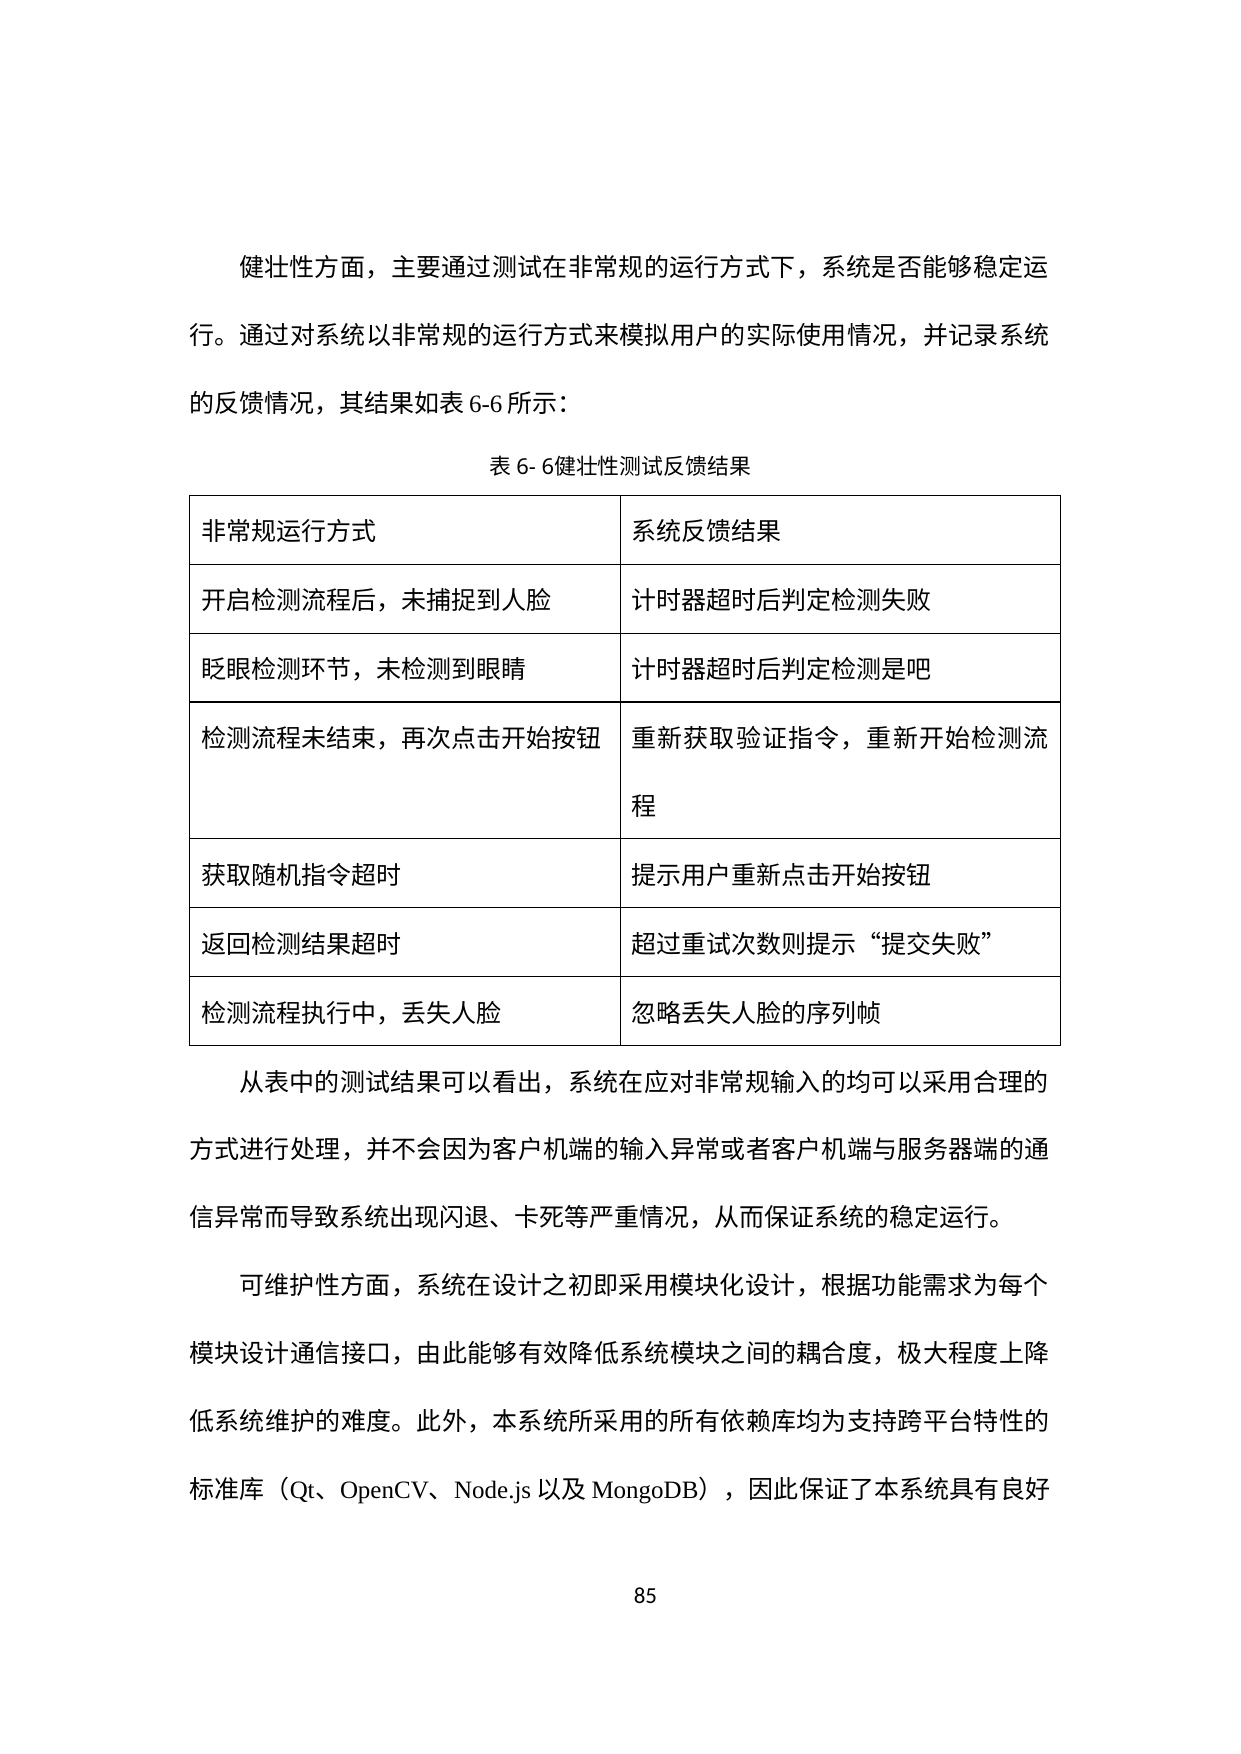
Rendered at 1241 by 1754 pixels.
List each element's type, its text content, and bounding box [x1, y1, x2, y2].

table_cell 重新获取验证指令，重新开始检测流程 [621, 703, 1060, 838]
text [189, 1250, 1051, 1522]
text 从表中的测试结果可以看出，系统在应对非常规输入的均可以采用合理的方式进行处理，并不会因为客户机端的输入异常或者客户机端与服务器端的通信异常而导致系统出现闪退、卡死等严重情况，从而保证系统的稳定运行。 [189, 1046, 1051, 1250]
table_cell 开启检测流程后，未捕捉到人脸 [190, 565, 620, 632]
table_cell 超过重试次数则提示“提交失败” [621, 908, 1060, 976]
text 表 6- 6健壮性测试反馈结果 [189, 448, 1051, 482]
table_cell 检测流程未结束，再次点击开始按钮 [190, 703, 620, 838]
table_cell 检测流程执行中，丢失人脸 [190, 977, 620, 1045]
table_header 非常规运行方式 [190, 496, 620, 563]
table_cell 忽略丢失人脸的序列帧 [621, 977, 1060, 1045]
table_cell 眨眼检测环节，未检测到眼睛 [190, 634, 620, 701]
table_cell 返回检测结果超时 [190, 908, 620, 976]
table_header 系统反馈结果 [621, 496, 1060, 563]
table_cell 获取随机指令超时 [190, 839, 620, 907]
table_cell 提示用户重新点击开始按钮 [621, 839, 1060, 907]
text 健壮性方面，主要通过测试在非常规的运行方式下，系统是否能够稳定运行。通过对系统以非常规的运行方式来模拟用户的实际使用情况，并记录系统的反馈情况，其结果如表6-6所示： [189, 232, 1051, 436]
table_cell 计时器超时后判定检测失败 [621, 565, 1060, 632]
table_cell 计时器超时后判定检测是吧 [621, 634, 1060, 701]
